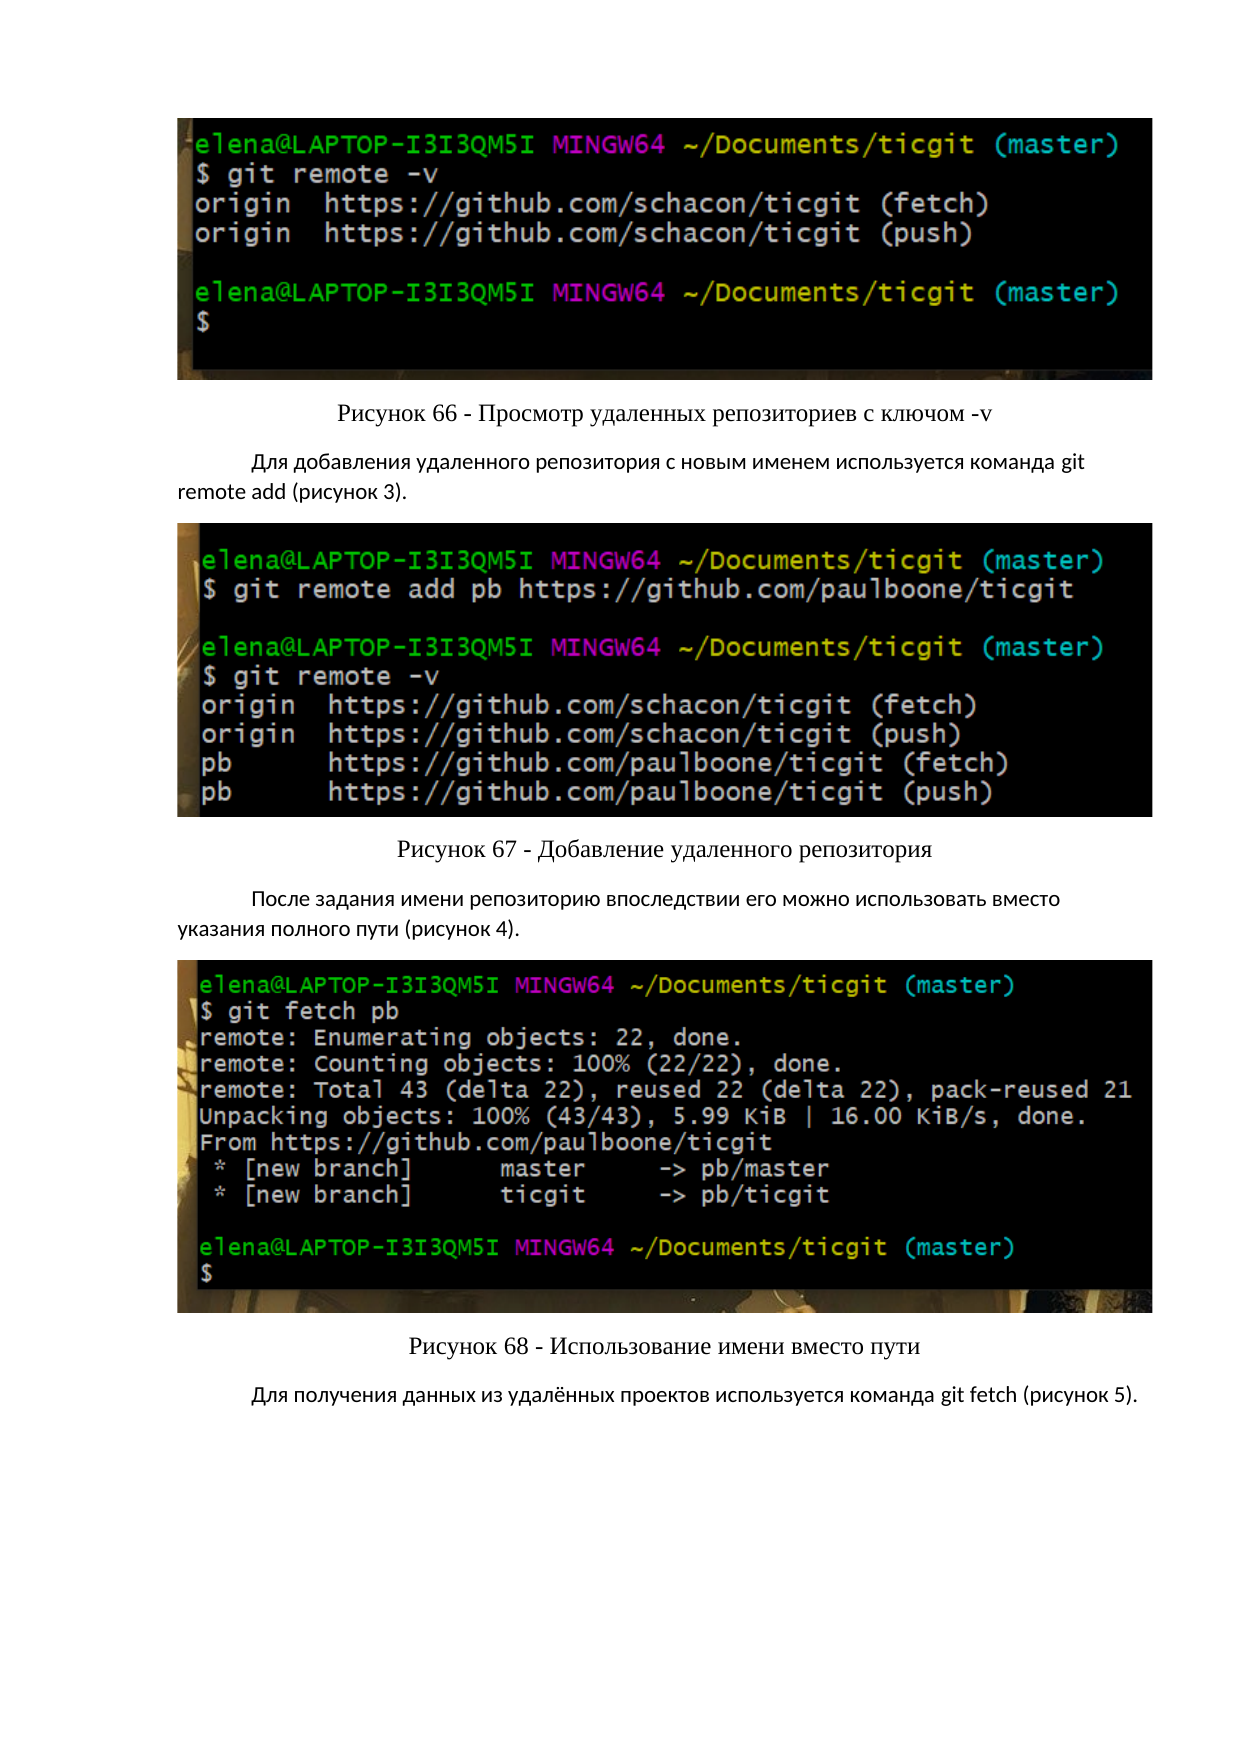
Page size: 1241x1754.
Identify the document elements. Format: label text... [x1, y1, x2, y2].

text Для добавления удаленного репозитория с новым именем используется команда git remote add (рисунок 3). [177, 447, 1152, 505]
text Рисунок 68 - Использование имени вместо пути [177, 1331, 1152, 1359]
text Рисунок 67 - Добавление удаленного репозитория [177, 834, 1152, 863]
text Рисунок 66 - Просмотр удаленных репозиториев с ключом -v [177, 398, 1152, 426]
text После задания имени репозиторию впоследствии его можно использовать вместо указания полного пути (рисунок 4). [177, 884, 1152, 942]
text Для получения данных из удалённых проектов используется команда git fetch (рисунок 5). [177, 1380, 1152, 1408]
picture [177, 118, 1153, 380]
picture [177, 960, 1153, 1313]
picture [177, 523, 1153, 817]
